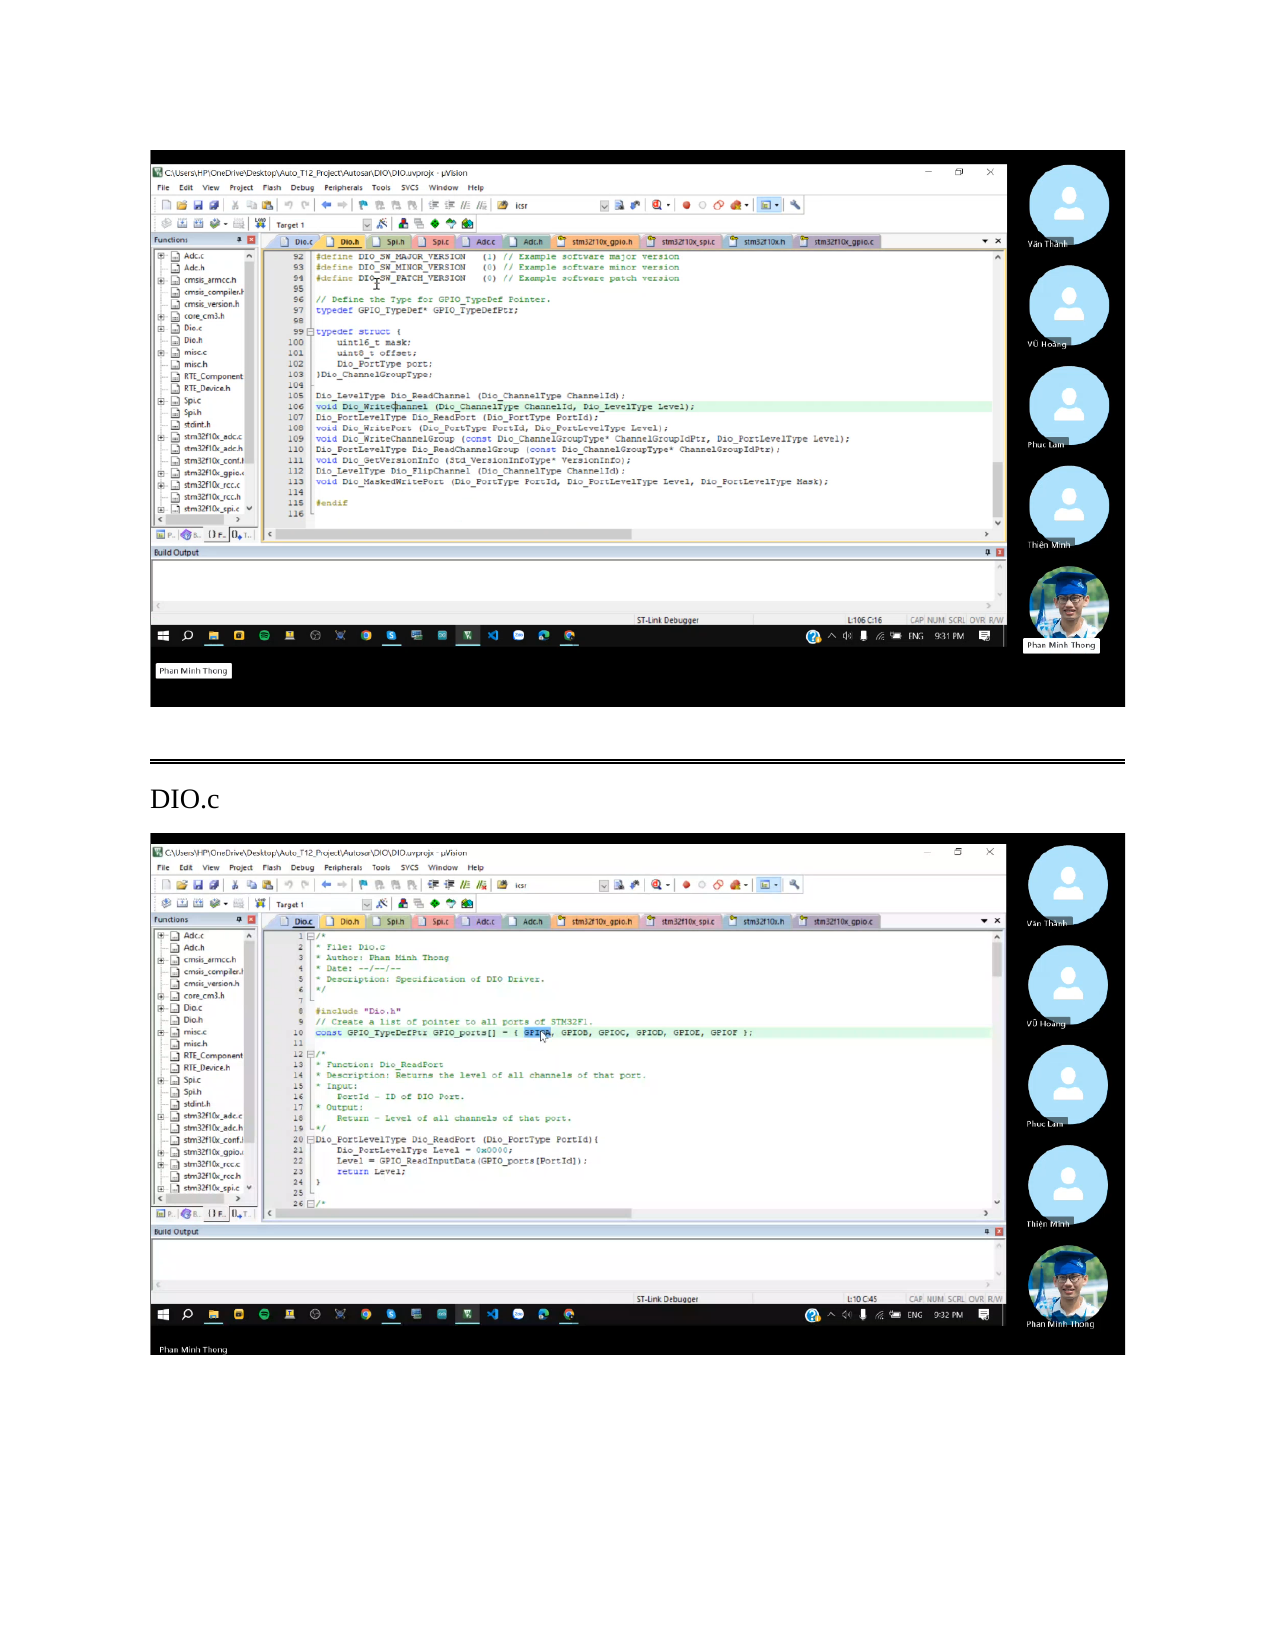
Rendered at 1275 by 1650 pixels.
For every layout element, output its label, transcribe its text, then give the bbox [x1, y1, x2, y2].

picture [150, 150, 1125, 707]
picture [150, 833, 1125, 1355]
text DIO.c [150, 782, 1125, 815]
